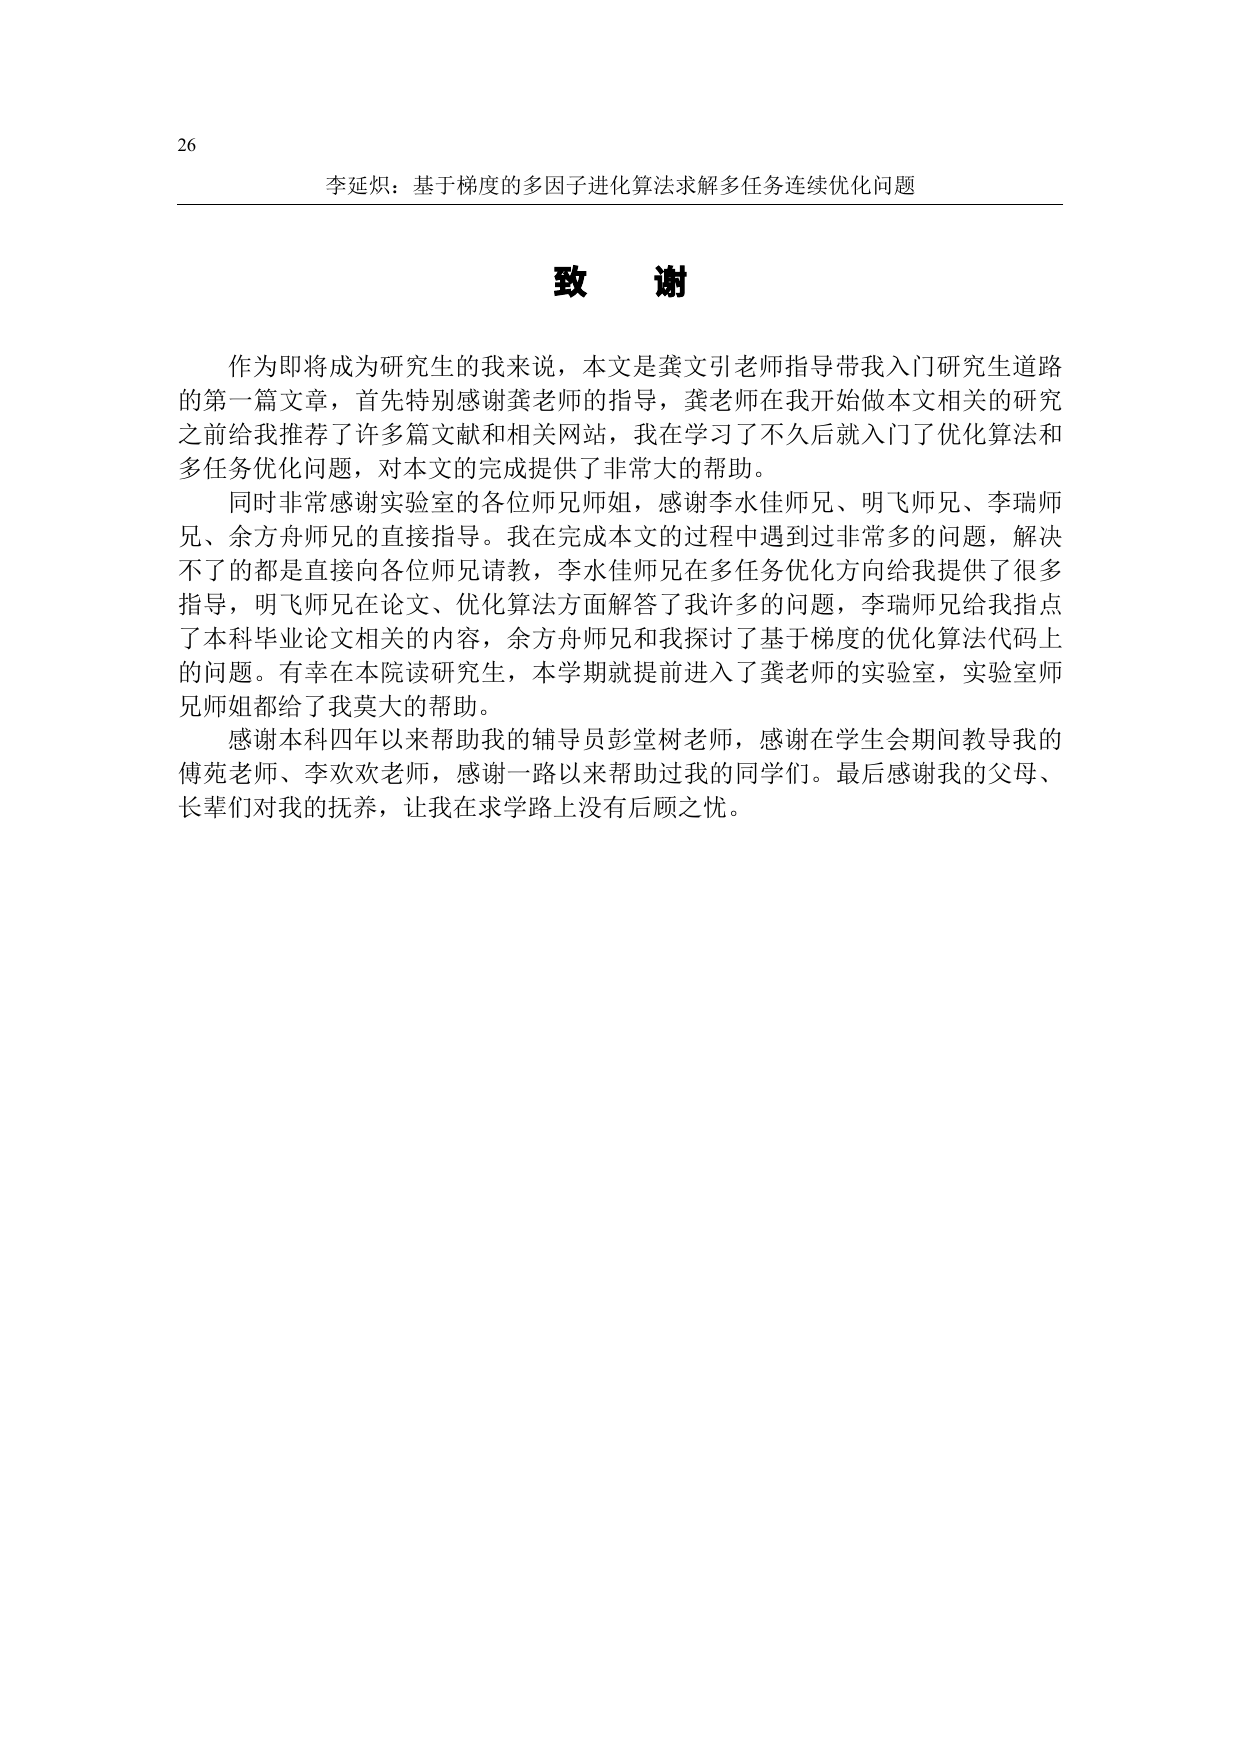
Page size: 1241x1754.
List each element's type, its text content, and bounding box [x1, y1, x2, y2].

text 同时非常感谢实验室的各位师兄师姐，感谢李水佳师兄、明飞师兄、李瑞师兄、余方舟师兄的直接指导。我在完成本文的过程中遇到过非常多的问题，解决不了的都是直接向各位师兄请教，李水佳师兄在多任务优化方向给我提供了很多指导，明飞师兄在论文、优化算法方面解答了我许多的问题，李瑞师兄给我指点了本科毕业论文相关的内容，余方舟师兄和我探讨了基于梯度的优化算法代码上的问题。有幸在本院读研究生，本学期就提前进入了龚老师的实验室，实验室师兄师姐都给了我莫大的帮助。 [177, 483, 1063, 721]
text 感谢本科四年以来帮助我的辅导员彭堂树老师，感谢在学生会期间教导我的傅苑老师、李欢欢老师，感谢一路以来帮助过我的同学们。最后感谢我的父母、长辈们对我的抚养，让我在求学路上没有后顾之忧。 [177, 721, 1063, 823]
text 致 谢 [177, 246, 1063, 314]
text 作为即将成为研究生的我来说，本文是龚文引老师指导带我入门研究生道路的第一篇文章，首先特别感谢龚老师的指导，龚老师在我开始做本文相关的研究之前给我推荐了许多篇文献和相关网站，我在学习了不久后就入门了优化算法和多任务优化问题，对本文的完成提供了非常大的帮助。 [177, 348, 1063, 483]
